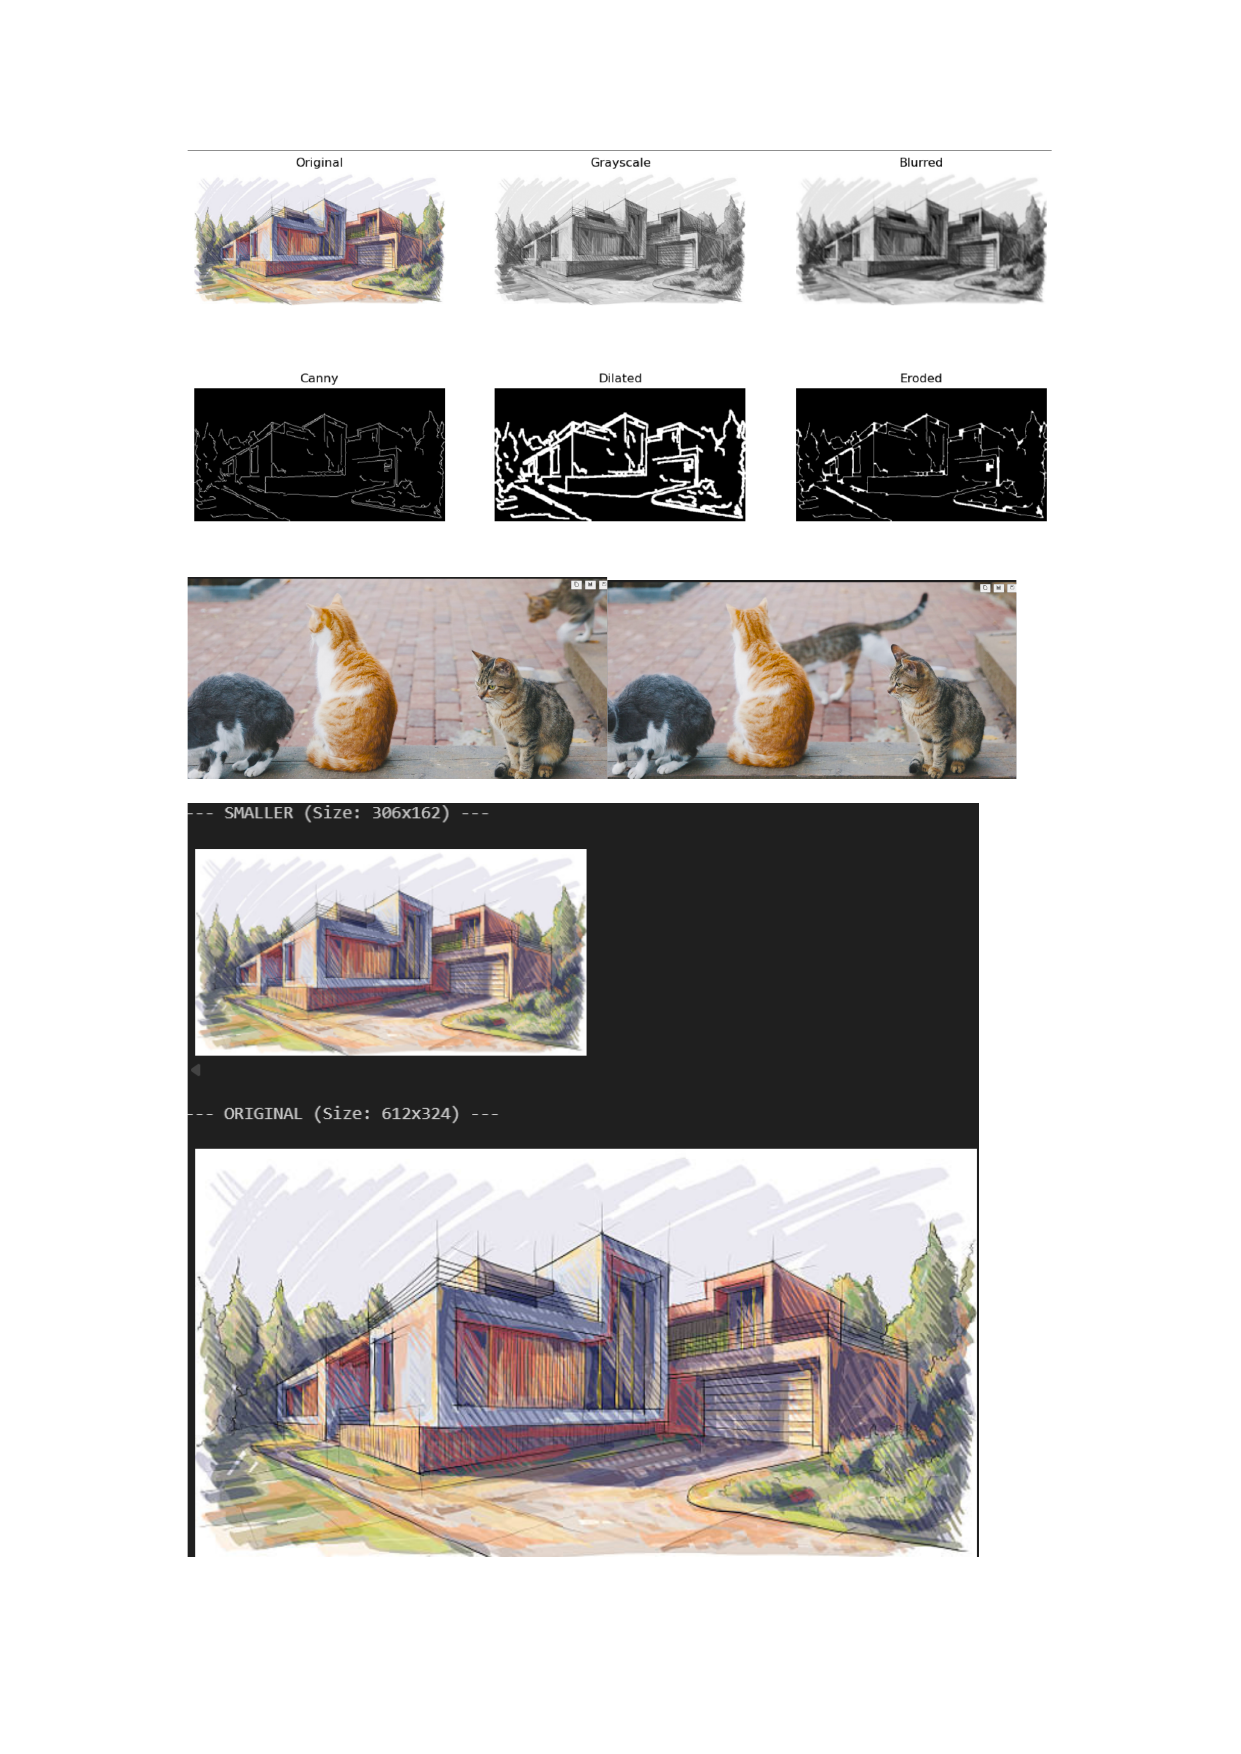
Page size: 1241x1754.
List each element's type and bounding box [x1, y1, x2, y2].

picture [187, 803, 979, 1557]
picture [187, 577, 1017, 779]
picture [187, 150, 1052, 527]
